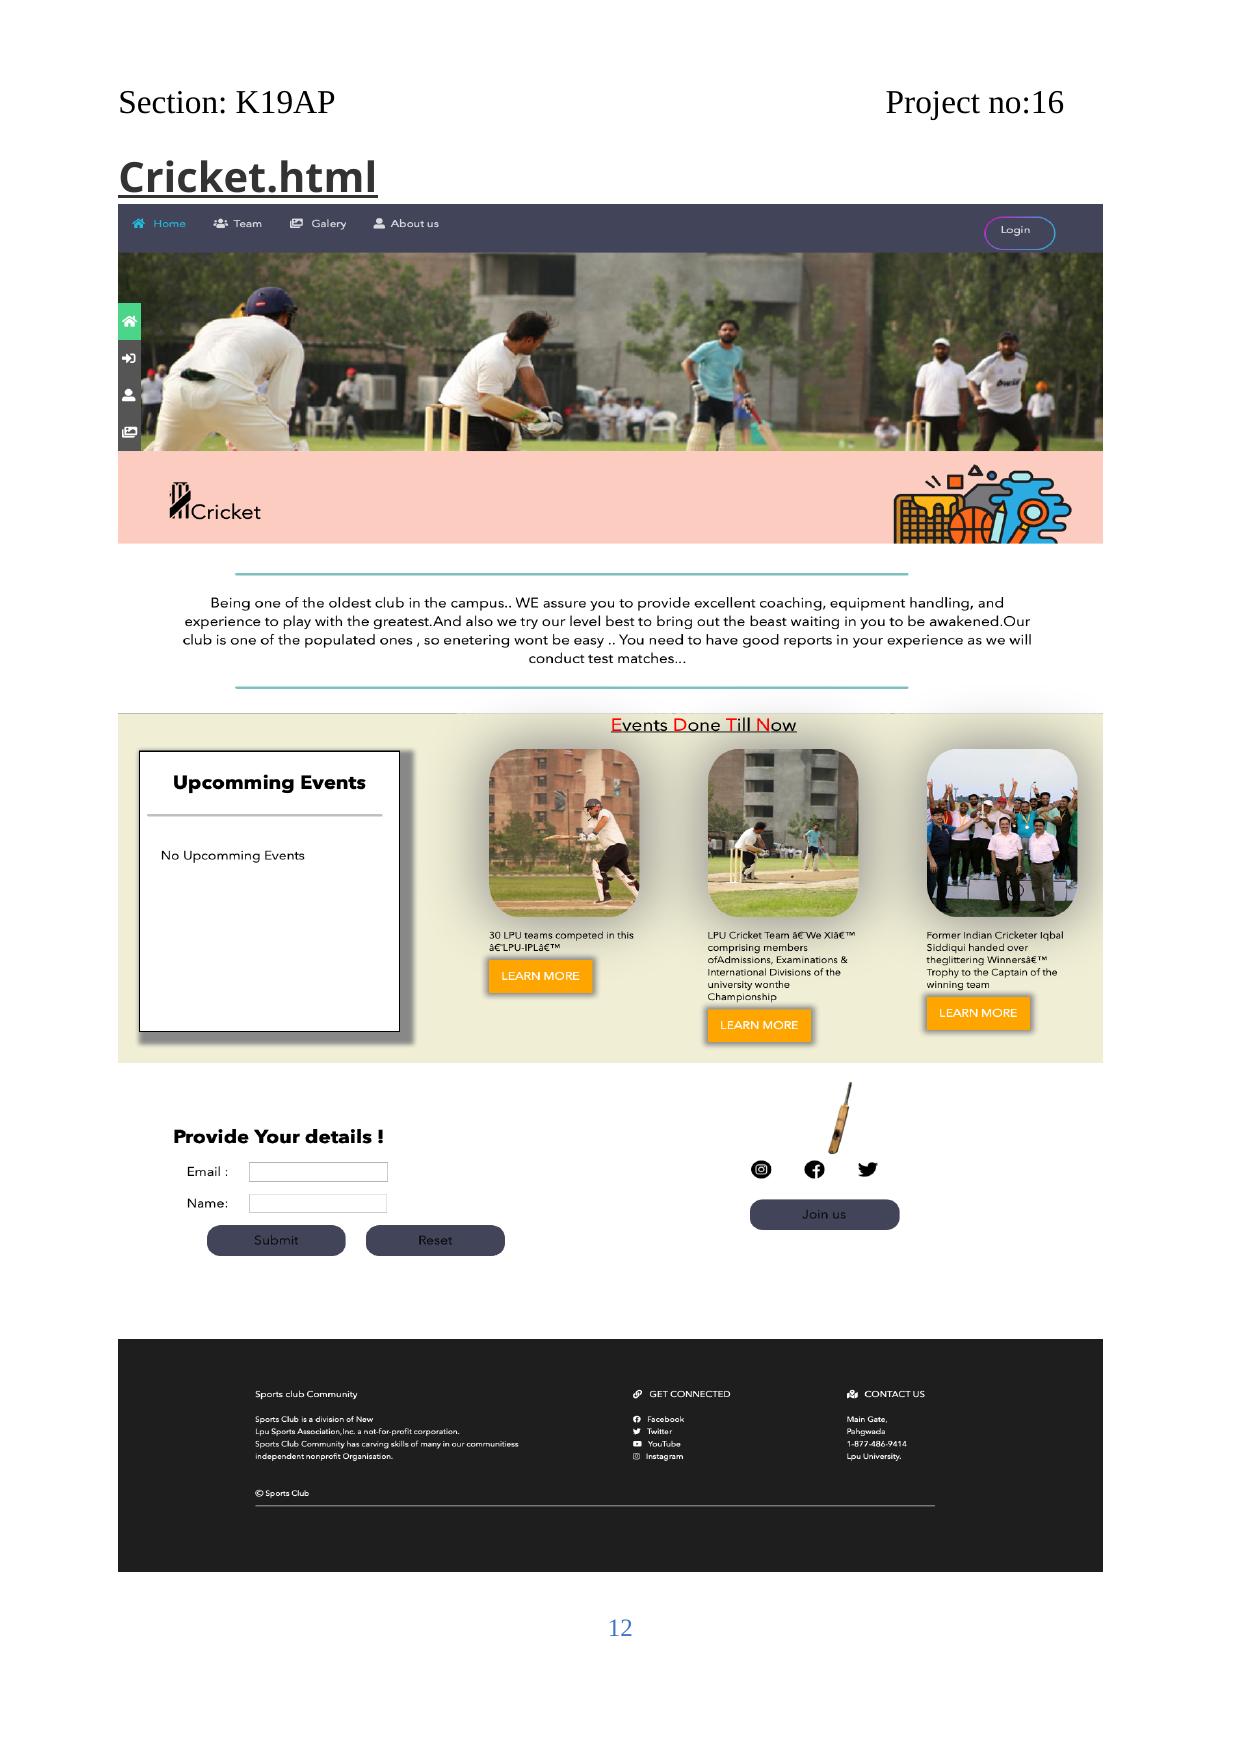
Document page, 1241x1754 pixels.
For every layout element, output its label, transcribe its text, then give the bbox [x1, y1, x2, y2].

picture [118, 204, 1103, 1572]
text Cricket.html [118, 147, 1122, 204]
